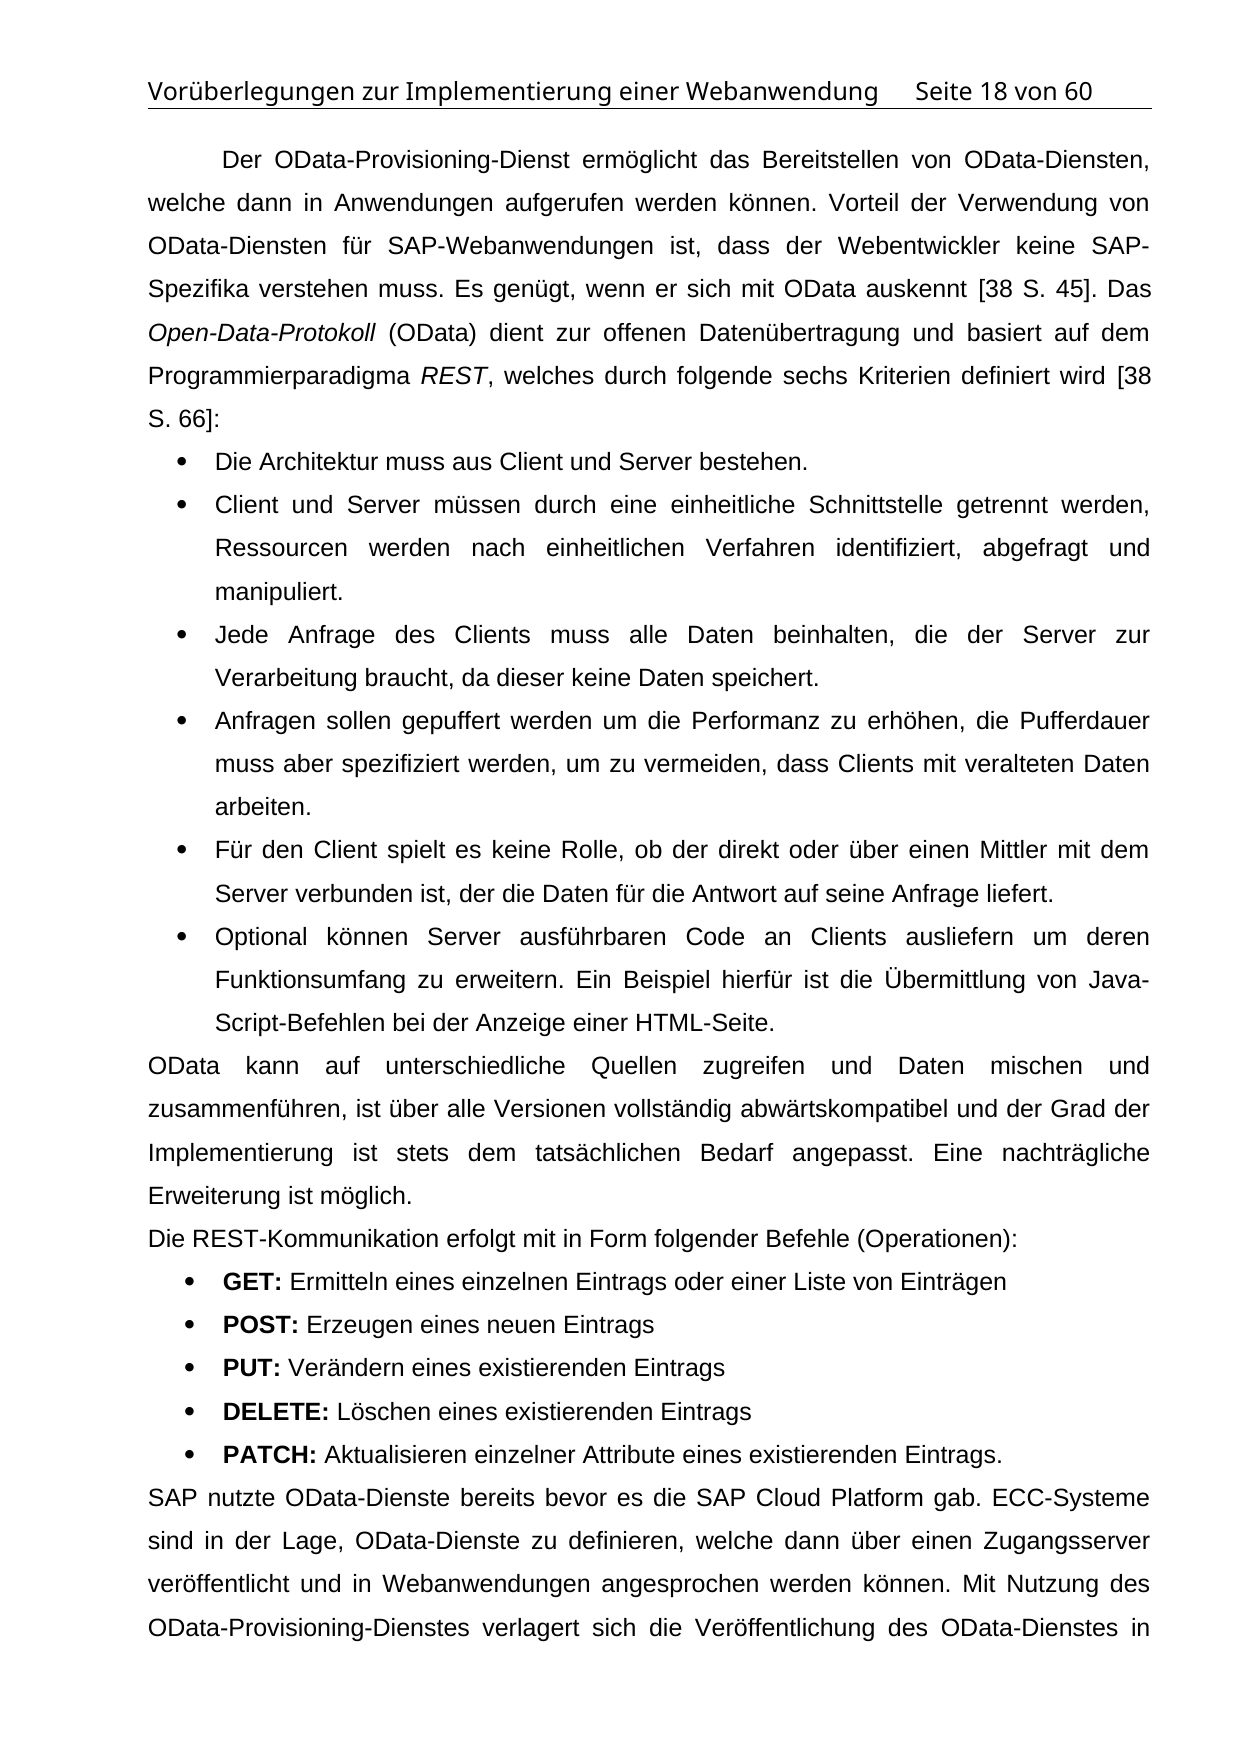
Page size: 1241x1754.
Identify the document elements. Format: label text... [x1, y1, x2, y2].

list Für den Client spielt es keine Rolle, ob der direkt oder über einen Mittler mit dem Server verbunden ist, der die Daten für die Antwort auf seine Anfrage liefert. [177, 836, 1152, 907]
list PUT: Verändern eines existierenden Eintrags [185, 1353, 1152, 1382]
list DELETE: Löschen eines existierenden Eintrags [185, 1397, 1152, 1426]
list Die Architektur muss aus Client und Server bestehen. [177, 447, 1152, 476]
text Der OData-Provisioning-Dienst ermöglicht das Bereitstellen von OData-Diensten, welche dann in Anwendungen aufgerufen werden können. Vorteil der Verwendung von OData-Diensten für SAP-Webanwendungen ist, dass der Webentwickler keine SAP-Spezifika verstehen muss. Es genügt, wenn er sich mit OData auskennt. Das Open-Data-Protokoll (OData) dient zur offenen Datenübertragung und basiert auf dem Programmierparadigma REST, welches durch folgende sechs Kriterien definiert wird : [148, 145, 1152, 433]
list Optional können Server ausführbaren Code an Clients ausliefern um deren Funktionsumfang zu erweitern. Ein Beispiel hierfür ist die Übermittlung von Java-Script-Befehlen bei der Anzeige einer HTML-Seite. [177, 922, 1152, 1037]
list Anfragen sollen gepuffert werden um die Performanz zu erhöhen, die Pufferdauer muss aber spezifiziert werden, um zu vermeiden, dass Clients mit veralteten Daten arbeiten. [177, 706, 1152, 821]
text Die REST-Kommunikation erfolgt mit in Form folgender Befehle (Operationen): [148, 1224, 1152, 1253]
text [148, 1483, 1152, 1641]
list POST: Erzeugen eines neuen Eintrags [185, 1310, 1152, 1339]
text OData kann auf unterschiedliche Quellen zugreifen und Daten mischen und zusammenführen, ist über alle Versionen vollständig abwärtskompatibel und der Grad der Implementierung ist stets dem tatsächlichen Bedarf angepasst. Eine nachträgliche Erweiterung ist möglich. [148, 1051, 1152, 1209]
list Client und Server müssen durch eine einheitliche Schnittstelle getrennt werden, Ressourcen werden nach einheitlichen Verfahren identifiziert, abgefragt und manipuliert. [177, 490, 1152, 605]
list Jede Anfrage des Clients muss alle Daten beinhalten, die der Server zur Verarbeitung braucht, da dieser keine Daten speichert. [177, 620, 1152, 692]
list PATCH: Aktualisieren einzelner Attribute eines existierenden Eintrags. [185, 1440, 1152, 1469]
list GET: Ermitteln eines einzelnen Eintrags oder einer Liste von Einträgen [185, 1267, 1152, 1296]
